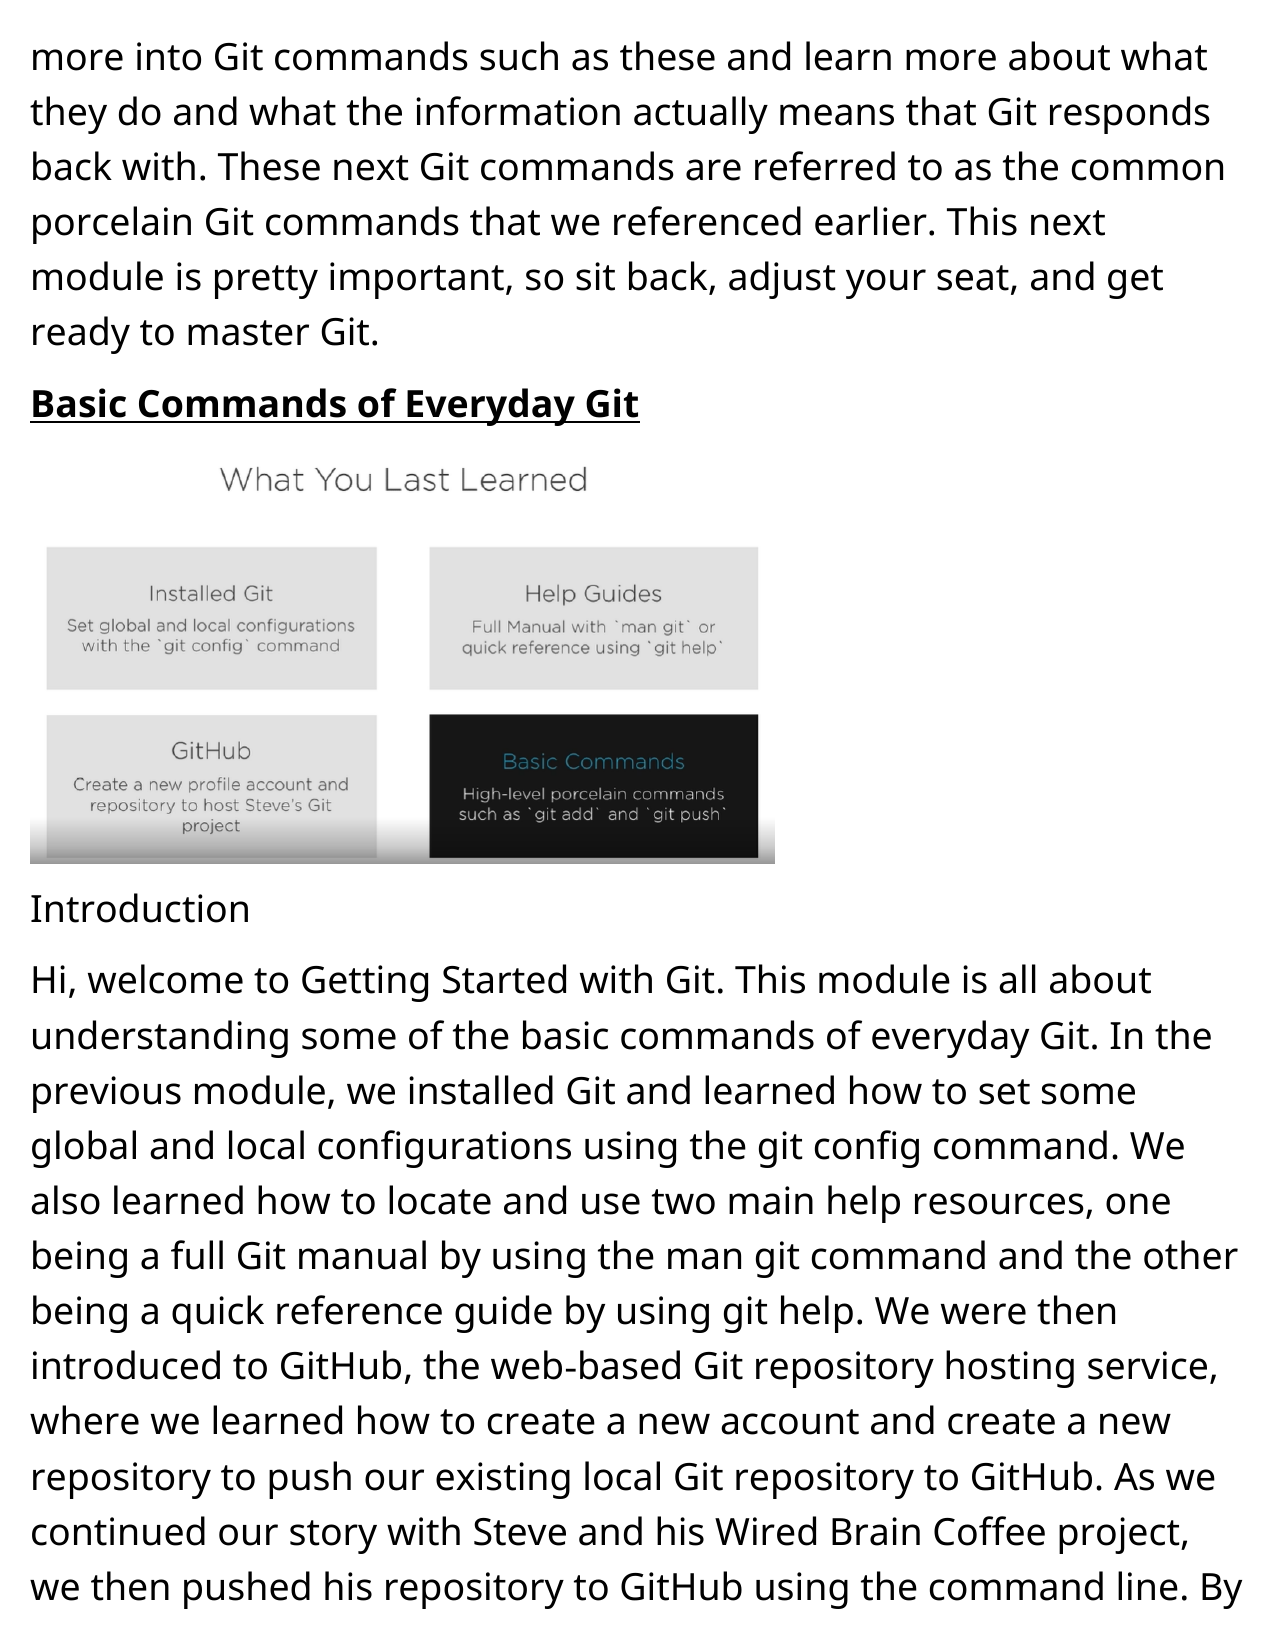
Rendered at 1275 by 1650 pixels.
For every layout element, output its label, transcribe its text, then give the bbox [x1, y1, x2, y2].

text Basic Commands of Everyday Git [30, 377, 1245, 428]
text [30, 954, 1245, 1611]
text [30, 30, 1245, 357]
picture [30, 449, 775, 864]
text Introduction [30, 882, 1245, 933]
